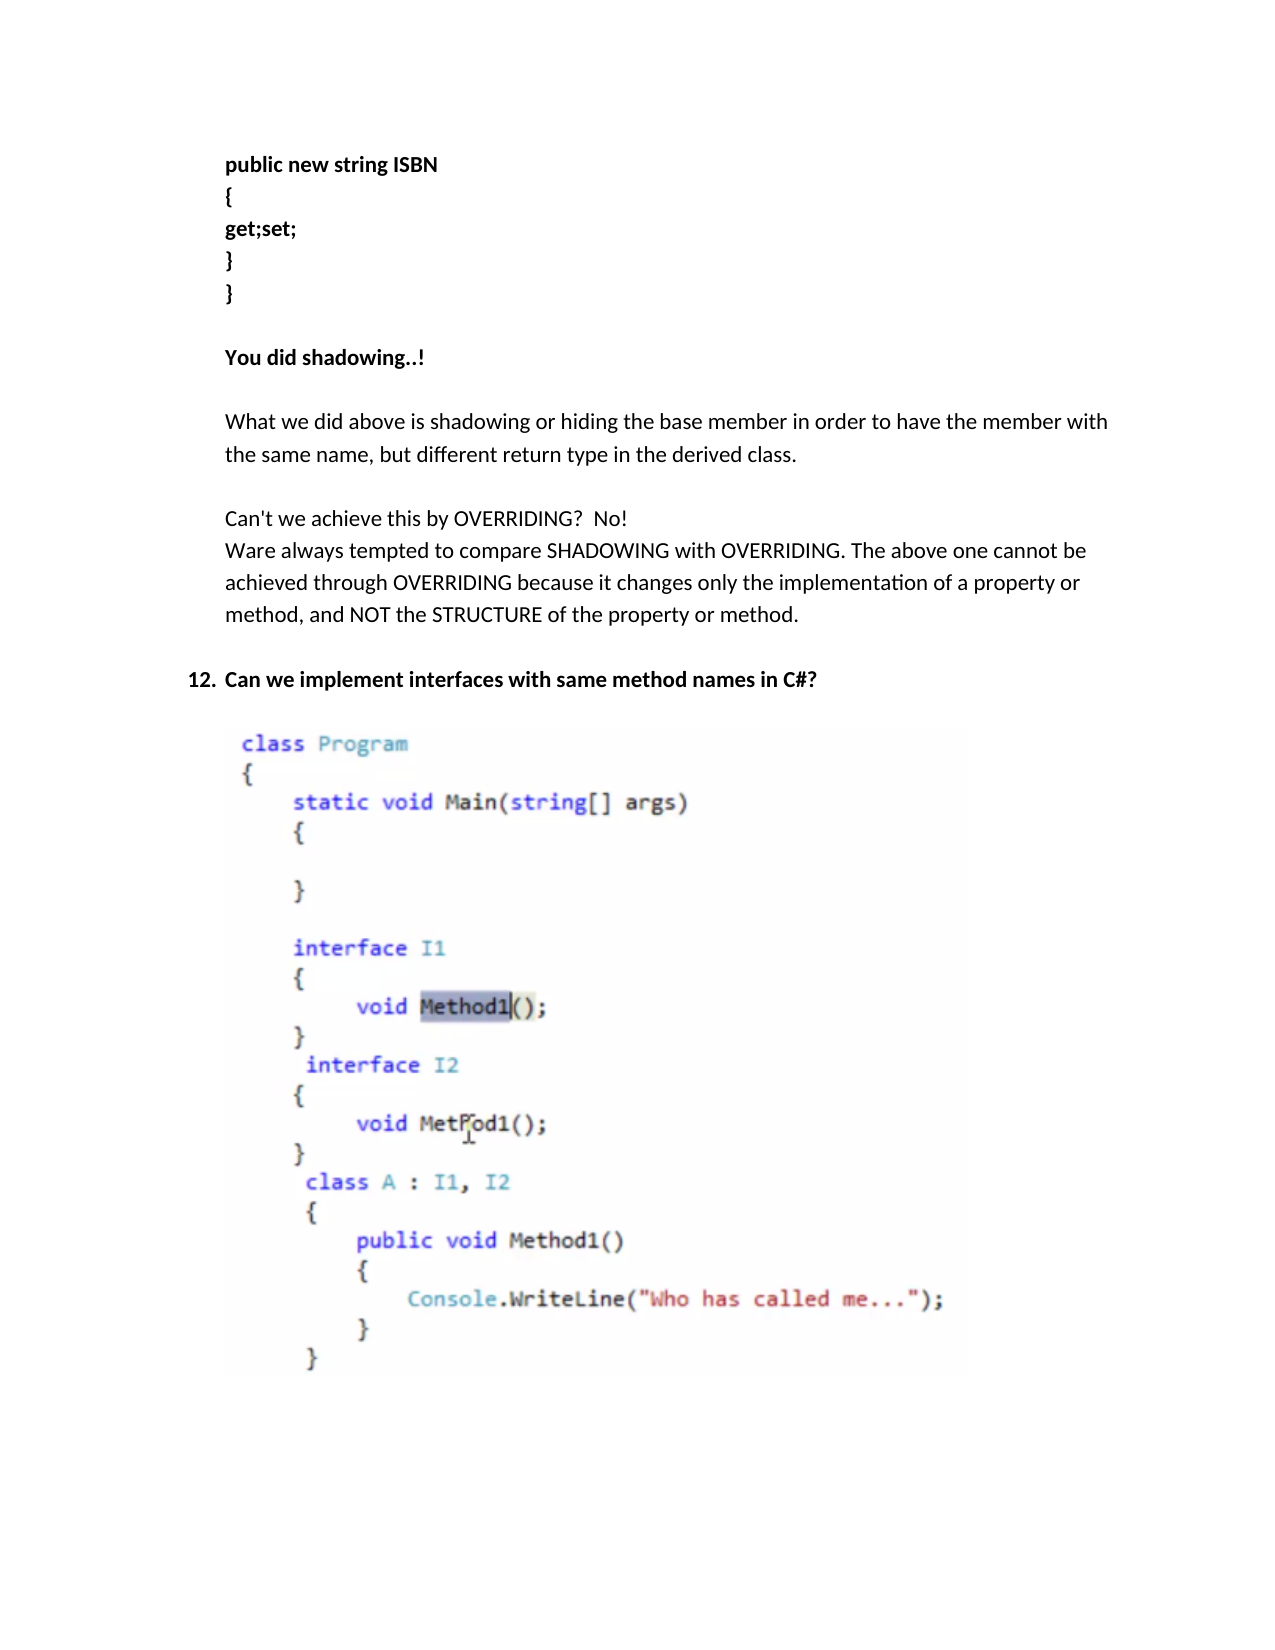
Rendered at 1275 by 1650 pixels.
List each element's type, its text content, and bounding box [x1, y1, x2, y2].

list } [225, 247, 1125, 274]
list Can we implement interfaces with same method names in C#? [187, 665, 1125, 693]
list Ware always tempted to compare SHADOWING with OVERRIDING. The above one cannot be achieved through OVERRIDING because it changes only the implementation of a property or method, and NOT the STRUCTURE of the property or method. [225, 536, 1125, 629]
list get;set; [225, 214, 1125, 242]
list What we did above is shadowing or hiding the base member in order to have the member with the same name, but different return type in the derived class. [225, 407, 1125, 468]
list } [225, 279, 1125, 307]
list { [225, 182, 1125, 210]
picture [225, 729, 968, 1375]
list You did shadowing..! [225, 343, 1125, 371]
list public new string ISBN [225, 150, 1125, 178]
list Can't we achieve this by OVERRIDING? No! [225, 504, 1125, 532]
